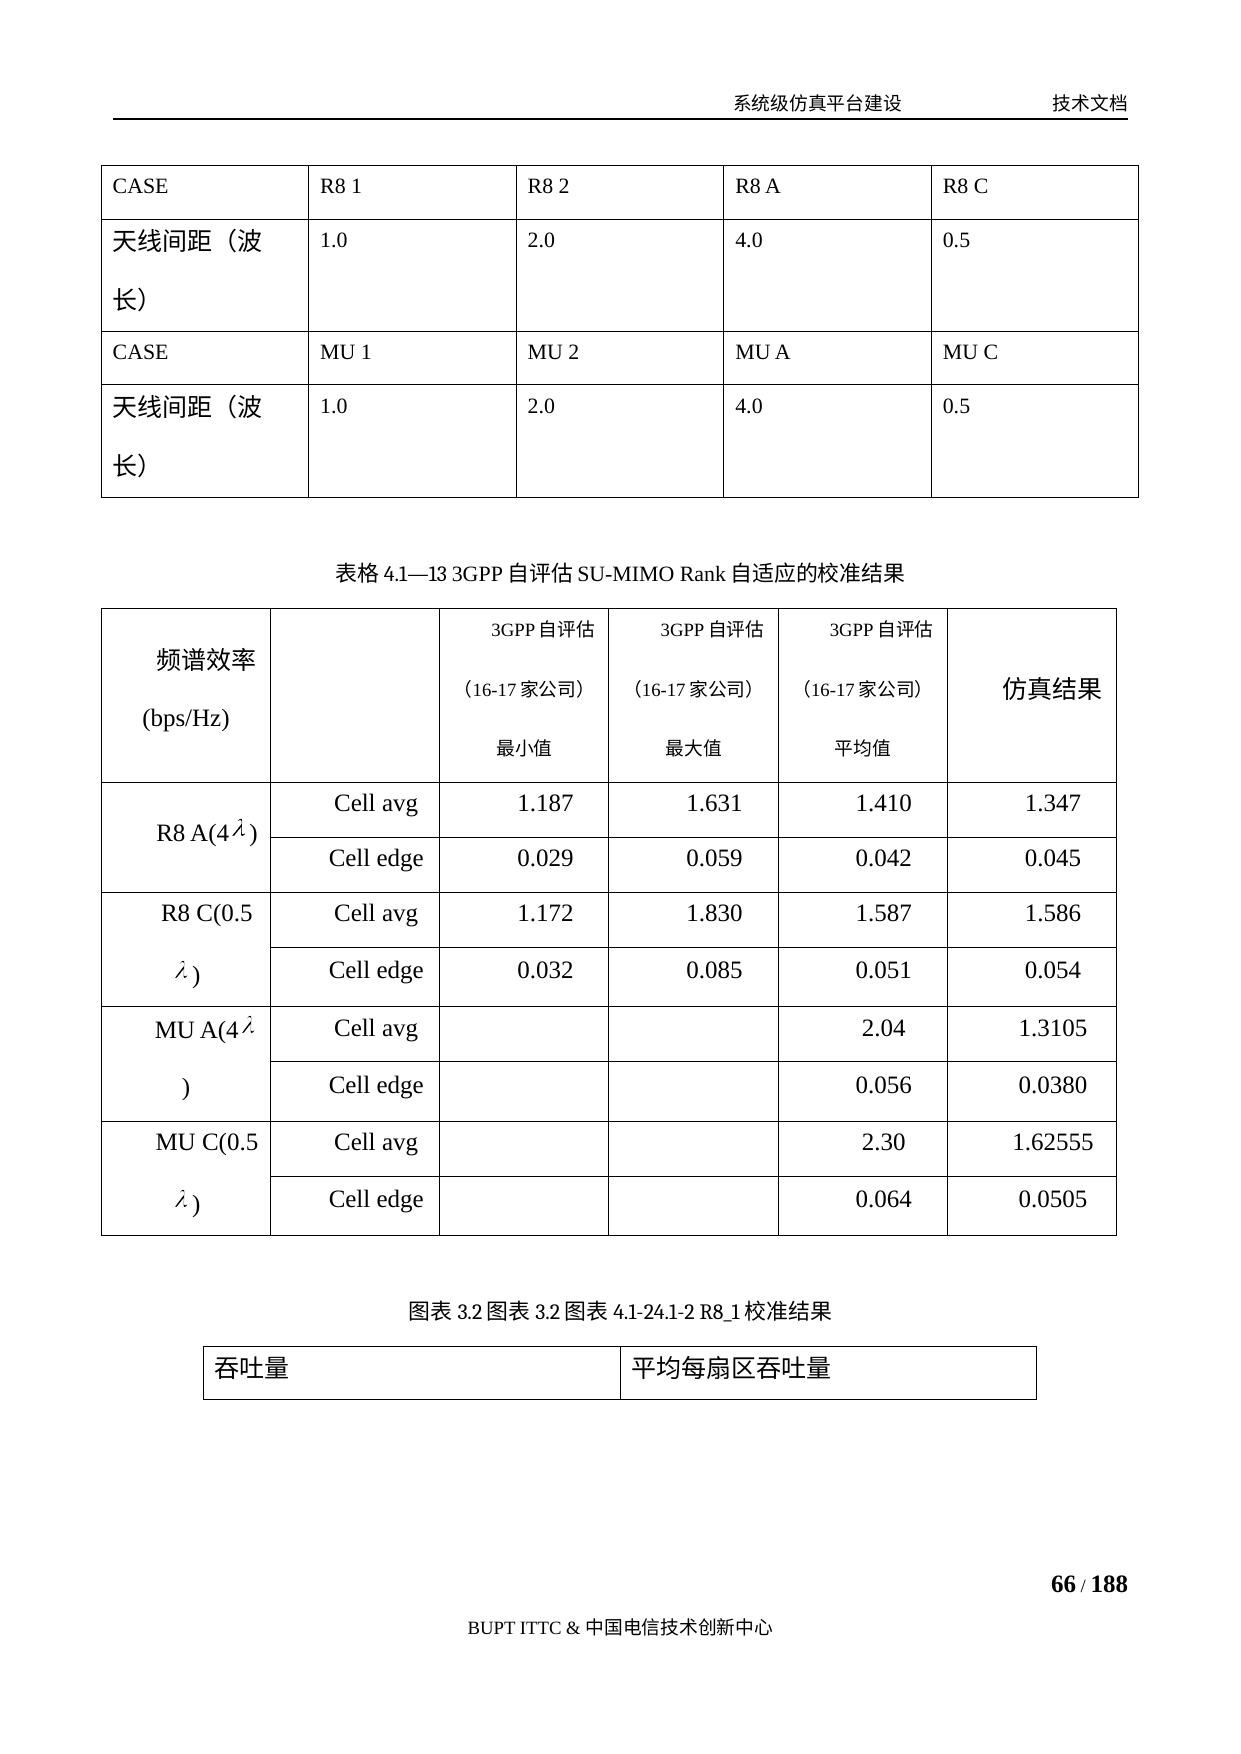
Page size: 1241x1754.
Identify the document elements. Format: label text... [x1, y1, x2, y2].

table_cell 1.187 [440, 783, 608, 837]
table_cell R8 A(4) [102, 783, 270, 892]
table_cell Cell avg [271, 1122, 439, 1176]
table_cell 1.0 [309, 220, 516, 331]
table_cell 0.0505 [948, 1177, 1116, 1235]
table_header R8 A [724, 166, 931, 218]
table_cell MU A(4) [102, 1007, 270, 1121]
table_cell 0.059 [609, 838, 778, 892]
table_cell 2.0 [517, 385, 723, 497]
table_cell 0.029 [440, 838, 608, 892]
table_cell Cell avg [271, 893, 439, 947]
table_cell 0.056 [779, 1062, 947, 1121]
table_cell [609, 1122, 778, 1176]
table_cell 0.054 [948, 948, 1116, 1006]
table_header [271, 609, 439, 782]
table_header 平均每扇区吞吐量 [621, 1347, 1036, 1399]
table_cell 1.347 [948, 783, 1116, 837]
table_cell Cell edge [271, 1062, 439, 1121]
table_cell Cell edge [271, 948, 439, 1006]
table_cell [440, 1007, 608, 1061]
table_cell MU 1 [309, 332, 516, 384]
table_cell 0.032 [440, 948, 608, 1006]
table_cell 1.172 [440, 893, 608, 947]
table_cell 0.5 [932, 220, 1138, 331]
table_cell 0.085 [609, 948, 778, 1006]
table_cell 0.064 [779, 1177, 947, 1235]
table_cell Cell edge [271, 838, 439, 892]
table_header R8 1 [309, 166, 516, 218]
table_cell Cell avg [271, 783, 439, 837]
table_cell MU C(0.5) [102, 1122, 270, 1235]
table_cell 2.04 [779, 1007, 947, 1061]
table_cell CASE [102, 332, 308, 384]
table_cell 0.051 [779, 948, 947, 1006]
table_cell 1.631 [609, 783, 778, 837]
table_cell R8 C(0.5) [102, 893, 270, 1006]
table_cell 2.30 [779, 1122, 947, 1176]
table_cell 1.586 [948, 893, 1116, 947]
table_cell [440, 1062, 608, 1121]
table_cell [440, 1122, 608, 1176]
table_cell 1.410 [779, 783, 947, 837]
table_header 3GPP自评估（16-17家公司）最大值 [609, 609, 778, 782]
table_cell 0.045 [948, 838, 1116, 892]
table_cell MU A [724, 332, 931, 384]
table_header 3GPP自评估（16-17家公司）平均值 [779, 609, 947, 782]
table_cell 0.042 [779, 838, 947, 892]
table_cell Cell avg [271, 1007, 439, 1061]
table_cell [609, 1007, 778, 1061]
table_header 吞吐量 [204, 1347, 620, 1399]
table_header 仿真结果 [948, 609, 1116, 782]
table_cell MU 2 [517, 332, 723, 384]
table_cell [609, 1177, 778, 1235]
table_cell 1.587 [779, 893, 947, 947]
text 图表 3.2 3.2 4.1 R8_1 校准结果 [112, 1290, 1128, 1330]
table_cell MU C [932, 332, 1138, 384]
table_header 频谱效率(bps/Hz) [102, 609, 270, 782]
table_cell 天线间距（波长） [102, 385, 308, 497]
table_header R8 2 [517, 166, 723, 218]
table_header CASE [102, 166, 308, 218]
table_cell 1.3105 [948, 1007, 1116, 1061]
table_header 3GPP自评估（16-17家公司）最小值 [440, 609, 608, 782]
table_cell [609, 1062, 778, 1121]
table_cell 1.62555 [948, 1122, 1116, 1176]
table_cell 天线间距（波长） [102, 220, 308, 331]
table_cell 4.0 [724, 385, 931, 497]
table_cell 4.0 [724, 220, 931, 331]
table_cell 0.5 [932, 385, 1138, 497]
table_cell Cell edge [271, 1177, 439, 1235]
table_cell 1.830 [609, 893, 778, 947]
table_header R8 C [932, 166, 1138, 218]
table_cell 0.0380 [948, 1062, 1116, 1121]
table_cell 2.0 [517, 220, 723, 331]
table_cell 1.0 [309, 385, 516, 497]
table_cell [440, 1177, 608, 1235]
